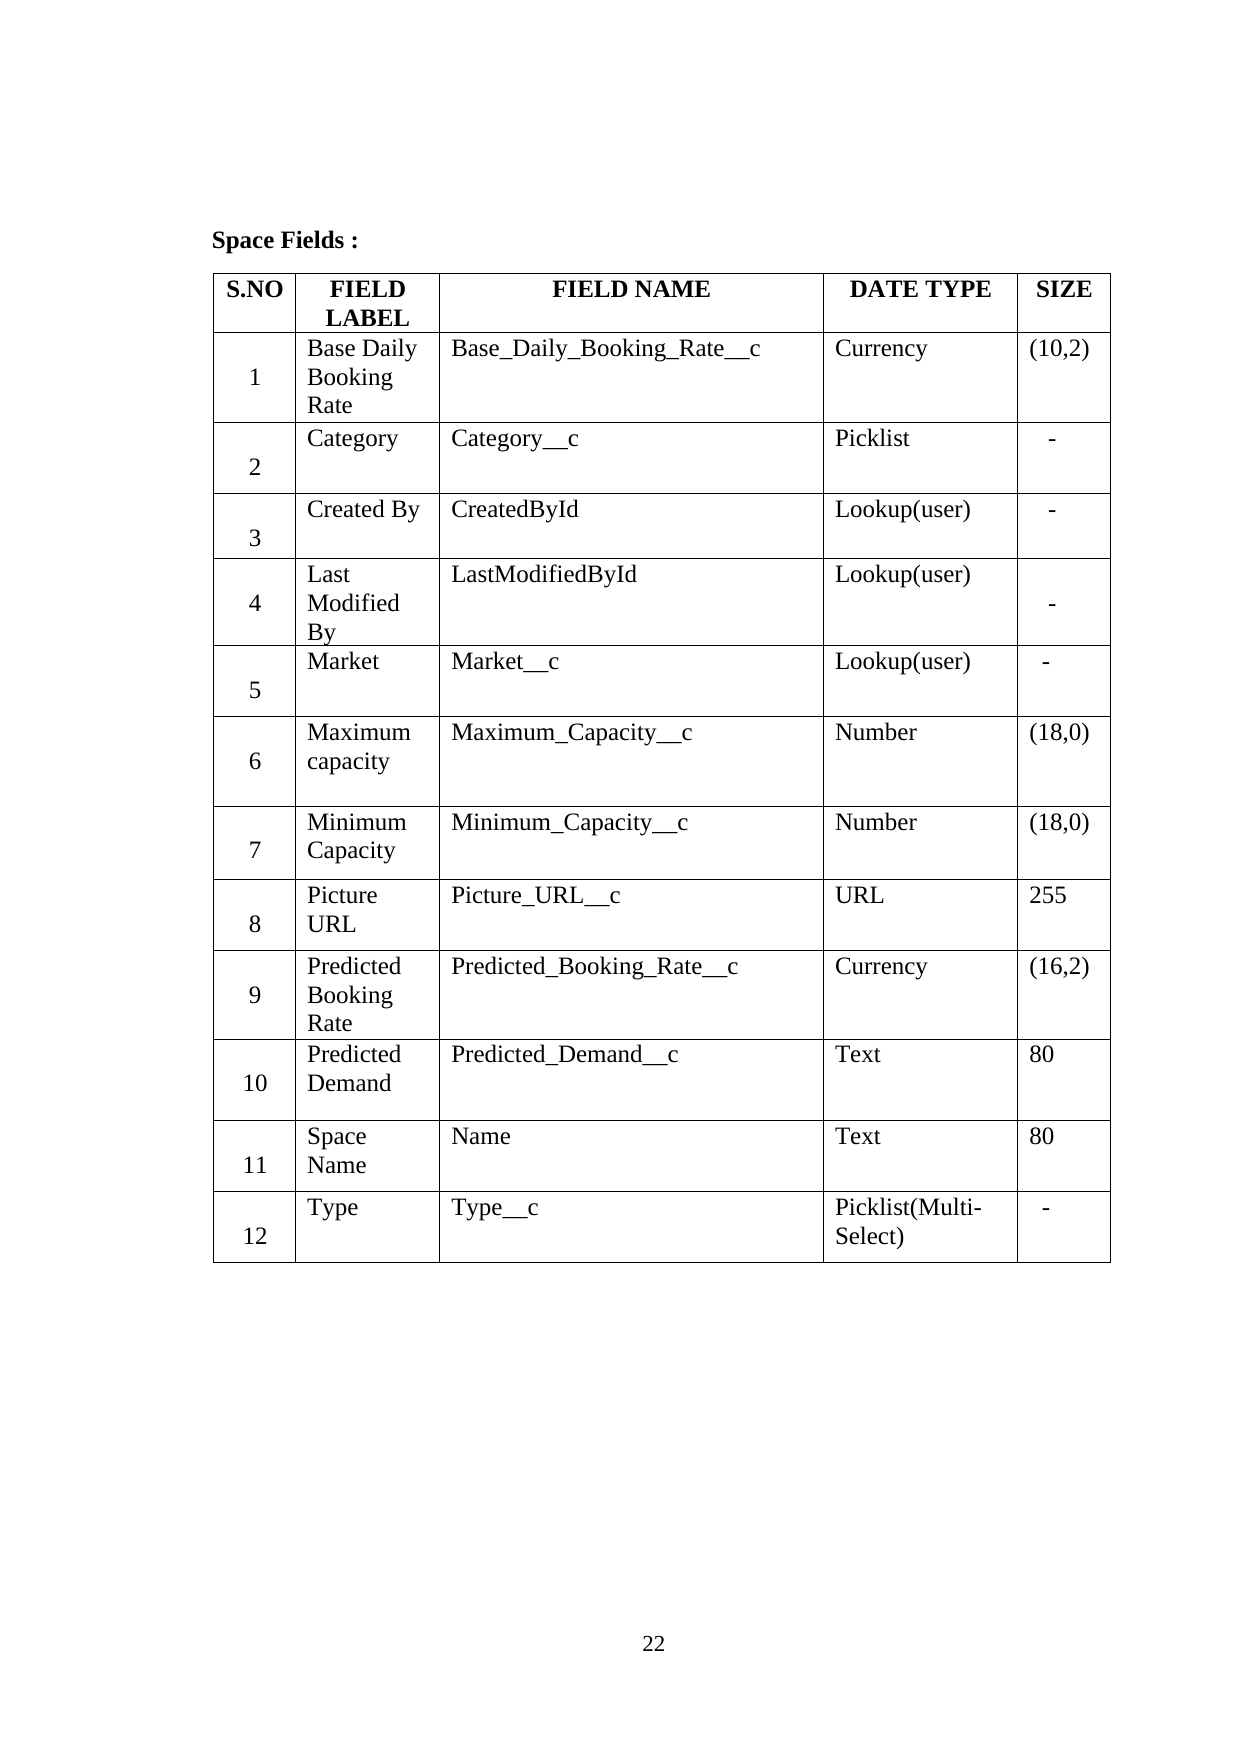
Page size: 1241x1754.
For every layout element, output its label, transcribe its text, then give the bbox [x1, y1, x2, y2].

table_cell Minimum_Capacity__c [440, 807, 823, 879]
table_cell - [1018, 494, 1110, 558]
table_header FIELD LABEL [296, 274, 439, 332]
table_cell Base_Daily_Booking_Rate__c [440, 333, 823, 422]
table_cell 6 [214, 717, 295, 806]
table_cell Number [824, 807, 1017, 879]
table_header S.NO [214, 274, 295, 332]
table_cell Market [296, 646, 439, 716]
table_cell Lookup(user) [824, 646, 1017, 716]
table_cell (10,2) [1018, 333, 1110, 422]
table_cell Name [440, 1121, 823, 1191]
table_cell Maximum capacity [296, 717, 439, 806]
table_cell 2 [214, 423, 295, 493]
table_cell 12 [214, 1192, 295, 1262]
table_cell Lookup(user) [824, 559, 1017, 645]
table_cell 80 [1018, 1121, 1110, 1191]
table_cell Category [296, 423, 439, 493]
table_cell Predicted Booking Rate [296, 951, 439, 1038]
table_cell 10 [214, 1040, 295, 1120]
table_cell 11 [214, 1121, 295, 1191]
table_cell CreatedById [440, 494, 823, 558]
table_cell (16,2) [1018, 951, 1110, 1038]
table_cell 5 [214, 646, 295, 716]
table_cell 4 [214, 559, 295, 645]
table_cell Predicted_Demand__c [440, 1040, 823, 1120]
table_cell Picture_URL__c [440, 880, 823, 950]
table_cell 9 [214, 951, 295, 1038]
table_header DATE TYPE [824, 274, 1017, 332]
table_cell Market__c [440, 646, 823, 716]
table_cell Last Modified By [296, 559, 439, 645]
table_cell Base Daily Booking Rate [296, 333, 439, 422]
table_cell Text [824, 1040, 1017, 1120]
table_cell Number [824, 717, 1017, 806]
table_cell - [1018, 559, 1110, 645]
table_cell (18,0) [1018, 717, 1110, 806]
table_cell - [1018, 646, 1110, 716]
text Space Fields : [187, 226, 1120, 254]
table_cell Category__c [440, 423, 823, 493]
table_header FIELD NAME [440, 274, 823, 332]
table_cell Minimum Capacity [296, 807, 439, 879]
table_cell (18,0) [1018, 807, 1110, 879]
table_cell Text [824, 1121, 1017, 1191]
table_cell Picklist [824, 423, 1017, 493]
table_cell Lookup(user) [824, 494, 1017, 558]
table_cell Space Name [296, 1121, 439, 1191]
table_cell 3 [214, 494, 295, 558]
table_cell Created By [296, 494, 439, 558]
table_cell - [1018, 1192, 1110, 1262]
table_cell Predicted Demand [296, 1040, 439, 1120]
table_cell Picklist(Multi-Select) [824, 1192, 1017, 1262]
table_cell Maximum_Capacity__c [440, 717, 823, 806]
table_cell Predicted_Booking_Rate__c [440, 951, 823, 1038]
table_cell Type [296, 1192, 439, 1262]
table_cell Currency [824, 951, 1017, 1038]
table_cell 255 [1018, 880, 1110, 950]
table_cell 7 [214, 807, 295, 879]
table_header SIZE [1018, 274, 1110, 332]
table_cell - [1018, 423, 1110, 493]
table_cell Type__c [440, 1192, 823, 1262]
table_cell LastModifiedById [440, 559, 823, 645]
table_cell URL [824, 880, 1017, 950]
table_cell Currency [824, 333, 1017, 422]
table_cell 1 [214, 333, 295, 422]
table_cell 8 [214, 880, 295, 950]
table_cell 80 [1018, 1040, 1110, 1120]
table_cell Picture URL [296, 880, 439, 950]
